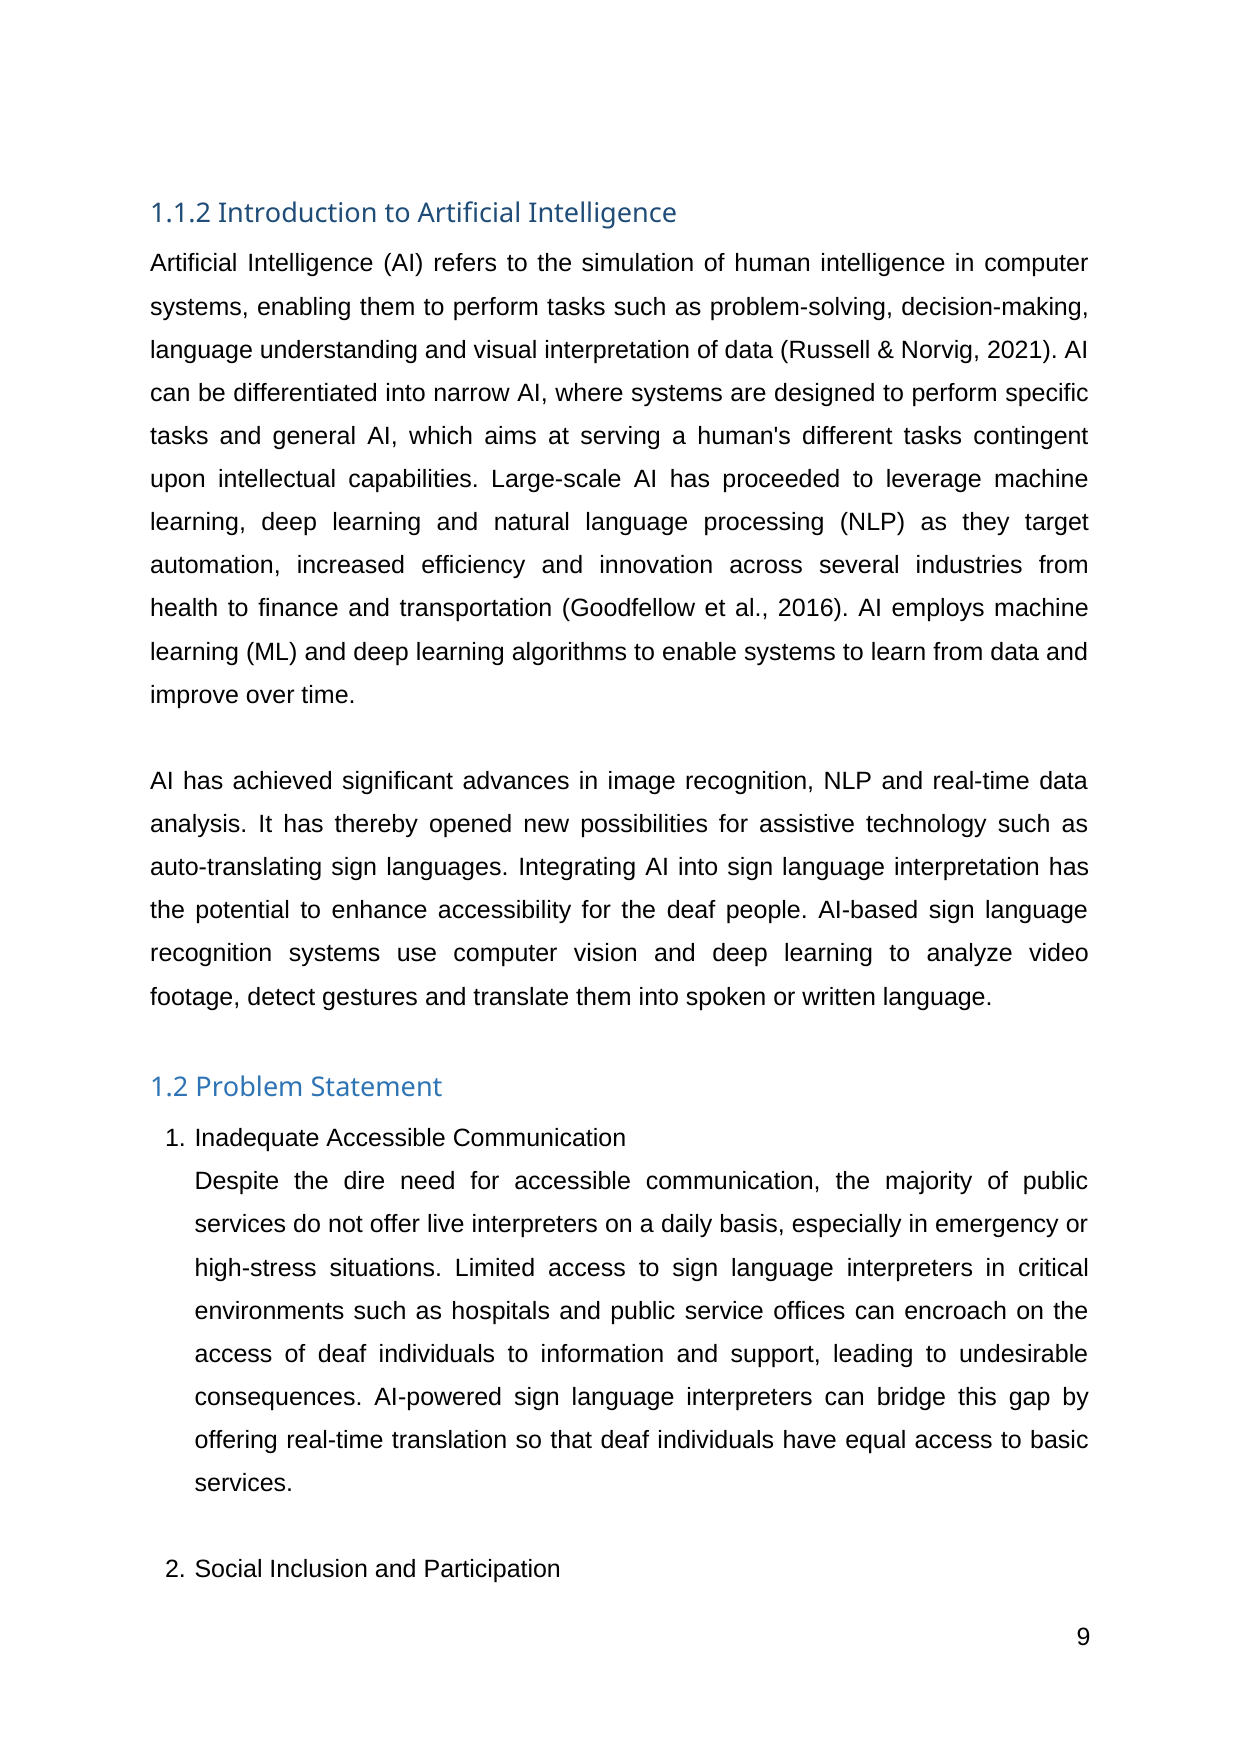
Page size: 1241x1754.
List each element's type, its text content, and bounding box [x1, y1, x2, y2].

list Social Inclusion and Participation [165, 1554, 1090, 1583]
subtitle 1.2 Problem Statement [150, 1068, 1090, 1105]
text AI has achieved significant advances in image recognition, NLP and real-time data analysis. It has thereby opened new possibilities for assistive technology such as auto-translating sign languages. Integrating AI into sign language interpretation has the potential to enhance accessibility for the deaf people. AI-based sign language recognition systems use computer vision and deep learning to analyze video footage, detect gestures and translate them into spoken or written language. [150, 766, 1090, 1010]
text Artificial Intelligence (AI) refers to the simulation of human intelligence in computer systems, enabling them to perform tasks such as problem-solving, decision-making, language understanding and visual interpretation of data (Russell & Norvig, 2021). AI can be differentiated into narrow AI, where systems are designed to perform specific tasks and general AI, which aims at serving a human's different tasks contingent upon intellectual capabilities. Large-scale AI has proceeded to leverage machine learning, deep learning and natural language processing (NLP) as they target automation, increased efficiency and innovation across several industries from health to finance and transportation (Goodfellow et al., 2016). AI employs machine learning (ML) and deep learning algorithms to enable systems to learn from data and improve over time. [150, 248, 1090, 708]
list Inadequate Accessible Communication [165, 1123, 1090, 1152]
subtitle 1.1.2 Introduction to Artificial Intelligence [150, 193, 1090, 230]
text Despite the dire need for accessible communication, the majority of public services do not offer live interpreters on a daily basis, especially in emergency or high-stress situations. Limited access to sign language interpreters in critical environments such as hospitals and public service offices can encroach on the access of deaf individuals to information and support, leading to undesirable consequences. AI-powered sign language interpreters can bridge this gap by offering real-time translation so that deaf individuals have equal access to basic services. [194, 1166, 1090, 1497]
